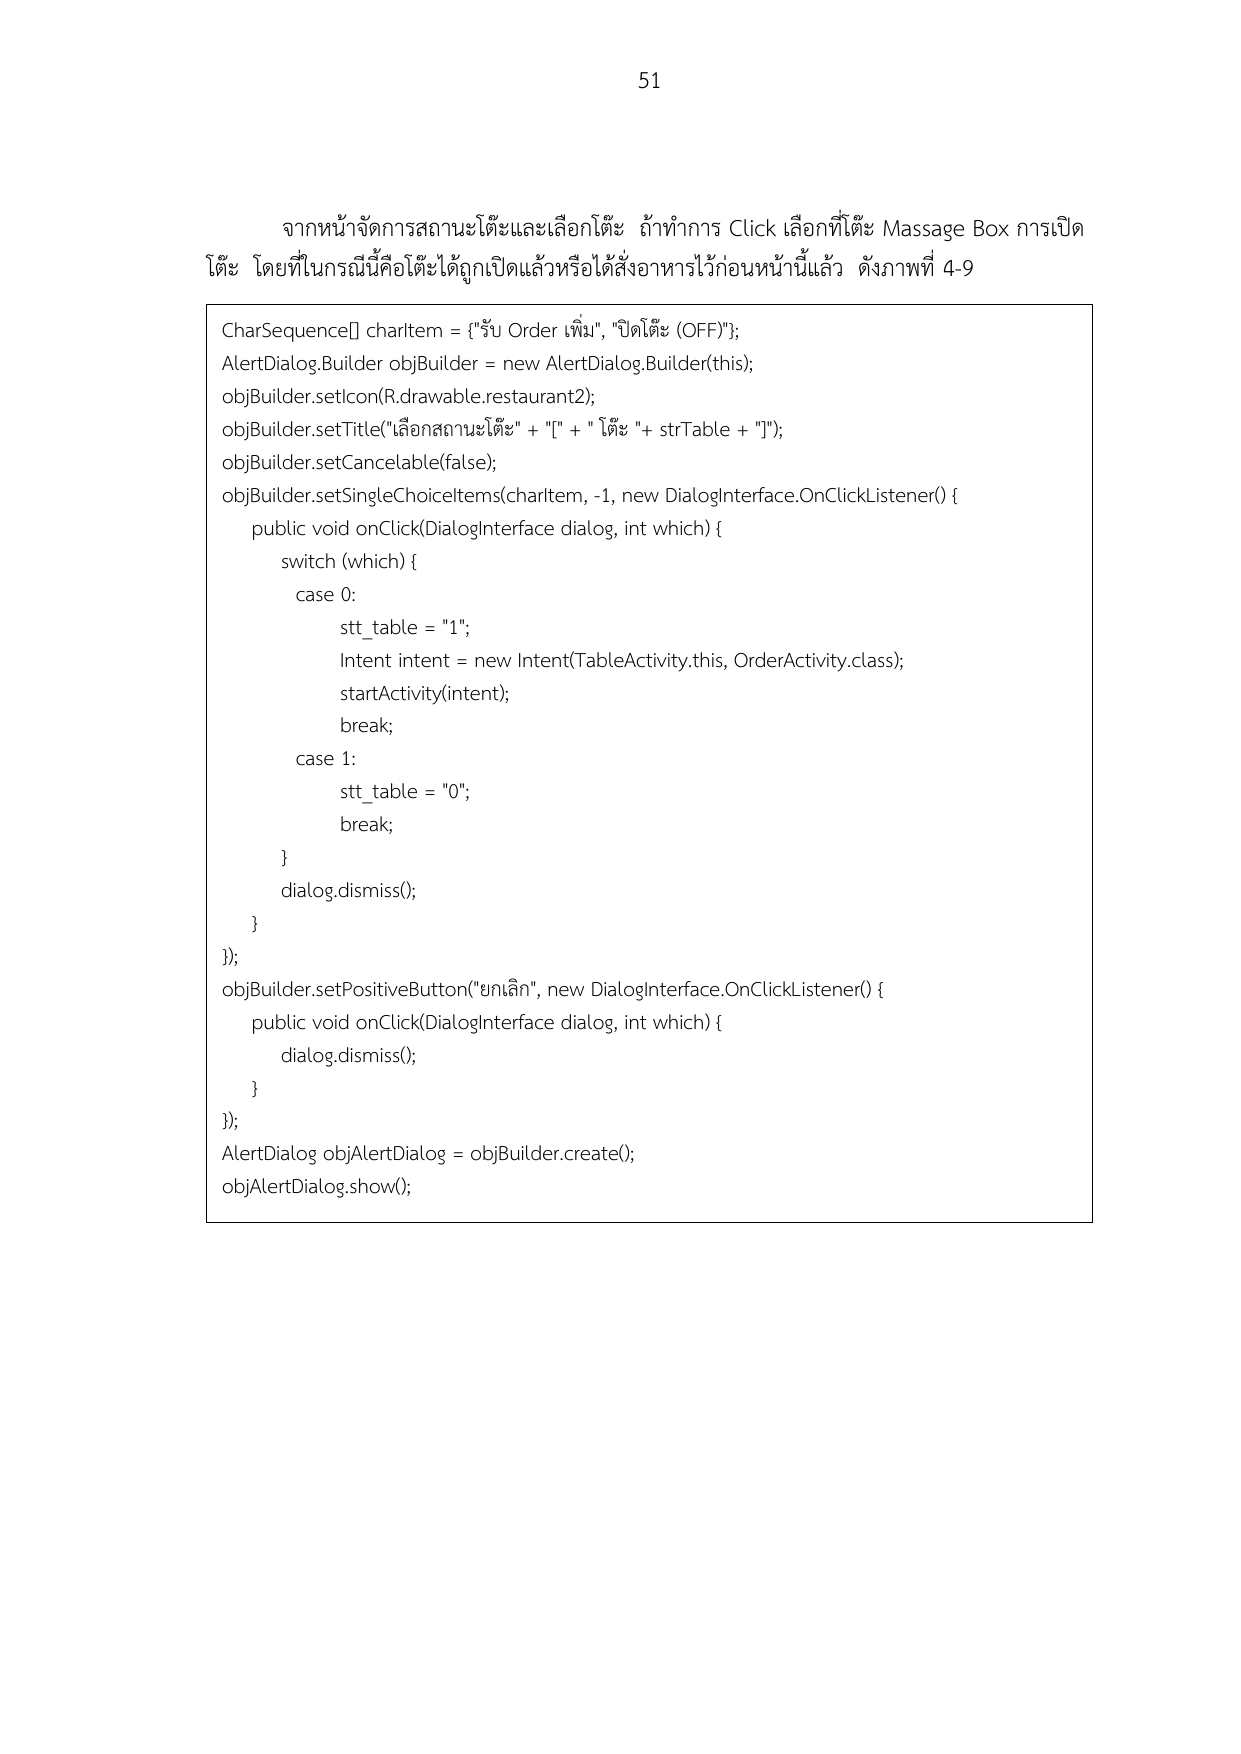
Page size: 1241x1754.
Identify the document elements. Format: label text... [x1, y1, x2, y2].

text จากหน้าจัดการสถานะโต๊ะและเลือกโต๊ะ ถ้าทำการ Click เลือกที่โต๊ะ Massage Box การเปิดโต๊ะ โดยที่ในกรณีนี้คือโต๊ะได้ถูกเปิดแล้วหรือได้สั่งอาหารไว้ก่อนหน้านี้แล้ว ดังภาพที่ 4-9 [207, 207, 1092, 285]
